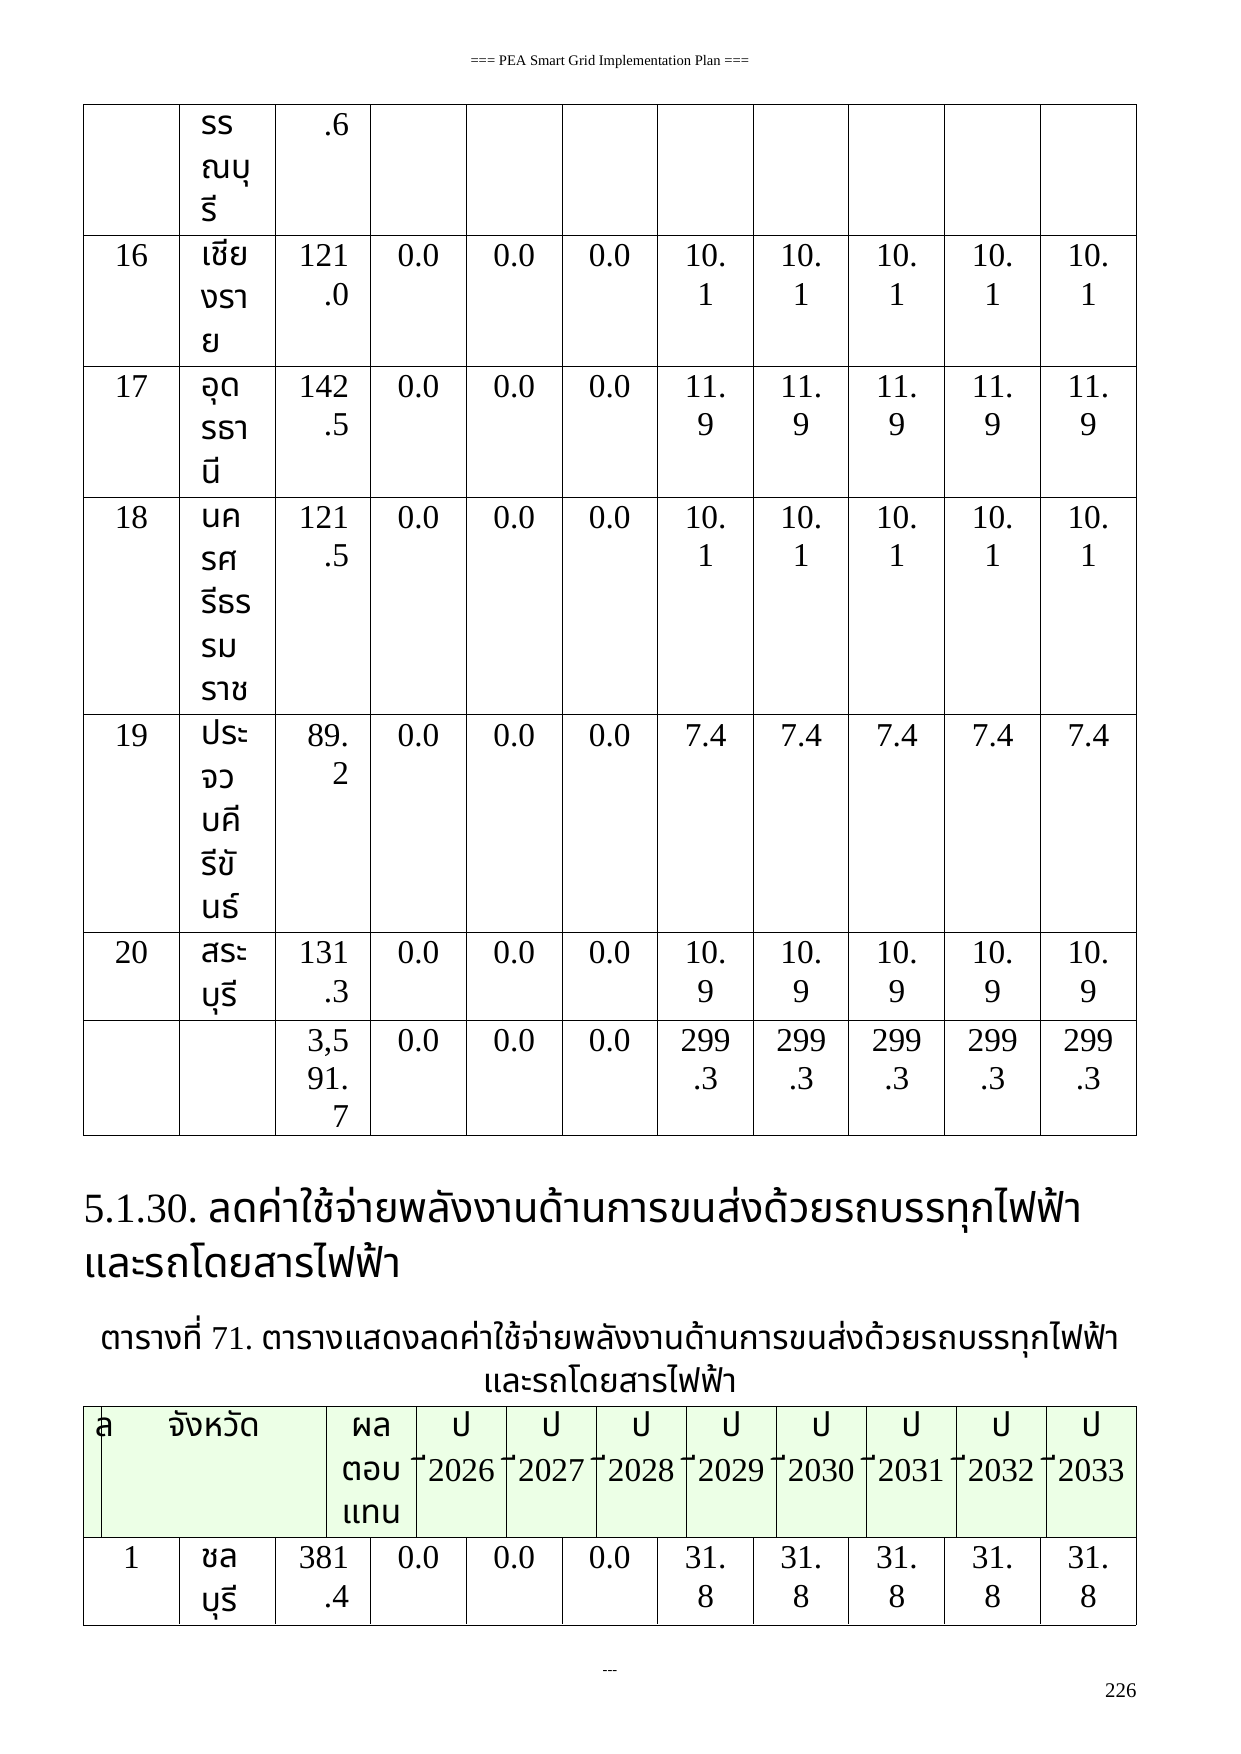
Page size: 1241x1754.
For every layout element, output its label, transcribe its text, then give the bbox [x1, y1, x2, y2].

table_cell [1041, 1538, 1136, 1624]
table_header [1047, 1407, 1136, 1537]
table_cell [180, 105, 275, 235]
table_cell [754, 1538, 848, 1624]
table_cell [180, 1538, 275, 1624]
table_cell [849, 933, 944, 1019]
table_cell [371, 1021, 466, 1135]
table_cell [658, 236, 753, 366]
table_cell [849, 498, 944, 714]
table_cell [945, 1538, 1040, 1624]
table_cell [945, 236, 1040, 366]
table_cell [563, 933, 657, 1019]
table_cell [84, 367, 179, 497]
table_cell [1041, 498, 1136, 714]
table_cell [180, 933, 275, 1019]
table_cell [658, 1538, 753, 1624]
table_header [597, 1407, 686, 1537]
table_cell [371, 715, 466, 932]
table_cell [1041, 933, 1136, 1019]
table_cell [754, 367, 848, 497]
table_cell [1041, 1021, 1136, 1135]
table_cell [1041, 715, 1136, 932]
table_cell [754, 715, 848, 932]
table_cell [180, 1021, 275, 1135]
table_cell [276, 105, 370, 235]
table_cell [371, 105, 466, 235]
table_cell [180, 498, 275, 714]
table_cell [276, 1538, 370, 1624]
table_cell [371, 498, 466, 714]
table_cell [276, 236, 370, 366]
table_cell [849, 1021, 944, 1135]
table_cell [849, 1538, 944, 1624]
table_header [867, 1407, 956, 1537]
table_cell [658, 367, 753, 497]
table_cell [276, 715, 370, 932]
subtitle 5.1.30. ลดค่าใช้จ่ายพลังงานด้านการขนส่งด้วยรถบรรทุกไฟฟ้าและรถโดยสารไฟฟ้า [83, 1184, 1136, 1294]
text ตารางที่ 71. ตารางแสดงลดค่าใช้จ่ายพลังงานด้านการขนส่งด้วยรถบรรทุกไฟฟ้าและรถโดยสารไฟฟ้า [83, 1318, 1136, 1406]
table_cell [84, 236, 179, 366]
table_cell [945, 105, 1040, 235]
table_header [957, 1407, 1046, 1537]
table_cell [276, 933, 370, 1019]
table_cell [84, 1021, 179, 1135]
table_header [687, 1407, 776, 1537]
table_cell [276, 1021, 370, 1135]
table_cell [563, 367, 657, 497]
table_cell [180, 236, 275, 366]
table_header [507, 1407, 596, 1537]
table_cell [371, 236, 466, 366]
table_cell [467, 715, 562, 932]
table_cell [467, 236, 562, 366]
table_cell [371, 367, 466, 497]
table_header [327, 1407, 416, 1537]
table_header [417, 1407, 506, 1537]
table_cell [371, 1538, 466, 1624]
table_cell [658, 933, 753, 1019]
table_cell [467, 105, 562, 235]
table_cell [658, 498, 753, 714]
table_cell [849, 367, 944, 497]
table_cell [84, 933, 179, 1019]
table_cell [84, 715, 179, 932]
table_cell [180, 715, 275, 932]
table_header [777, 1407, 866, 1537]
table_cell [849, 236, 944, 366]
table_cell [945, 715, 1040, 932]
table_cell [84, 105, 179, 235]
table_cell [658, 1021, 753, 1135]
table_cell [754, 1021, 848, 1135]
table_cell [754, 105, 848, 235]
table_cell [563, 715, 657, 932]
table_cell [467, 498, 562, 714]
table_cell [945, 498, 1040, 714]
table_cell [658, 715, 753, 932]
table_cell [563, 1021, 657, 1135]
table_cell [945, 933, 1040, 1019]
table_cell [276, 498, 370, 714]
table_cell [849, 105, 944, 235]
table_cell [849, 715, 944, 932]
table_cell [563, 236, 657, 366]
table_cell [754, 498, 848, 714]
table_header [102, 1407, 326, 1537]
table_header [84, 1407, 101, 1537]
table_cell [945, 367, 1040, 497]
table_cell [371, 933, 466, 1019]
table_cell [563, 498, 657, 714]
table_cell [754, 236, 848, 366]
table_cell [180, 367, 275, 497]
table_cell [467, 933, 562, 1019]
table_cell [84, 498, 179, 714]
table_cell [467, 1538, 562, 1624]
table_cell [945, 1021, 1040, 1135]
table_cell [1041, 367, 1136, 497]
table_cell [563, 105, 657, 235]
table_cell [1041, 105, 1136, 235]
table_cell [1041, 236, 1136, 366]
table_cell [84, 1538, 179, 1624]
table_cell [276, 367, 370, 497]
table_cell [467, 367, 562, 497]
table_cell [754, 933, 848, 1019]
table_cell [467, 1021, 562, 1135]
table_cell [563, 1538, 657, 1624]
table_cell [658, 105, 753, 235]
